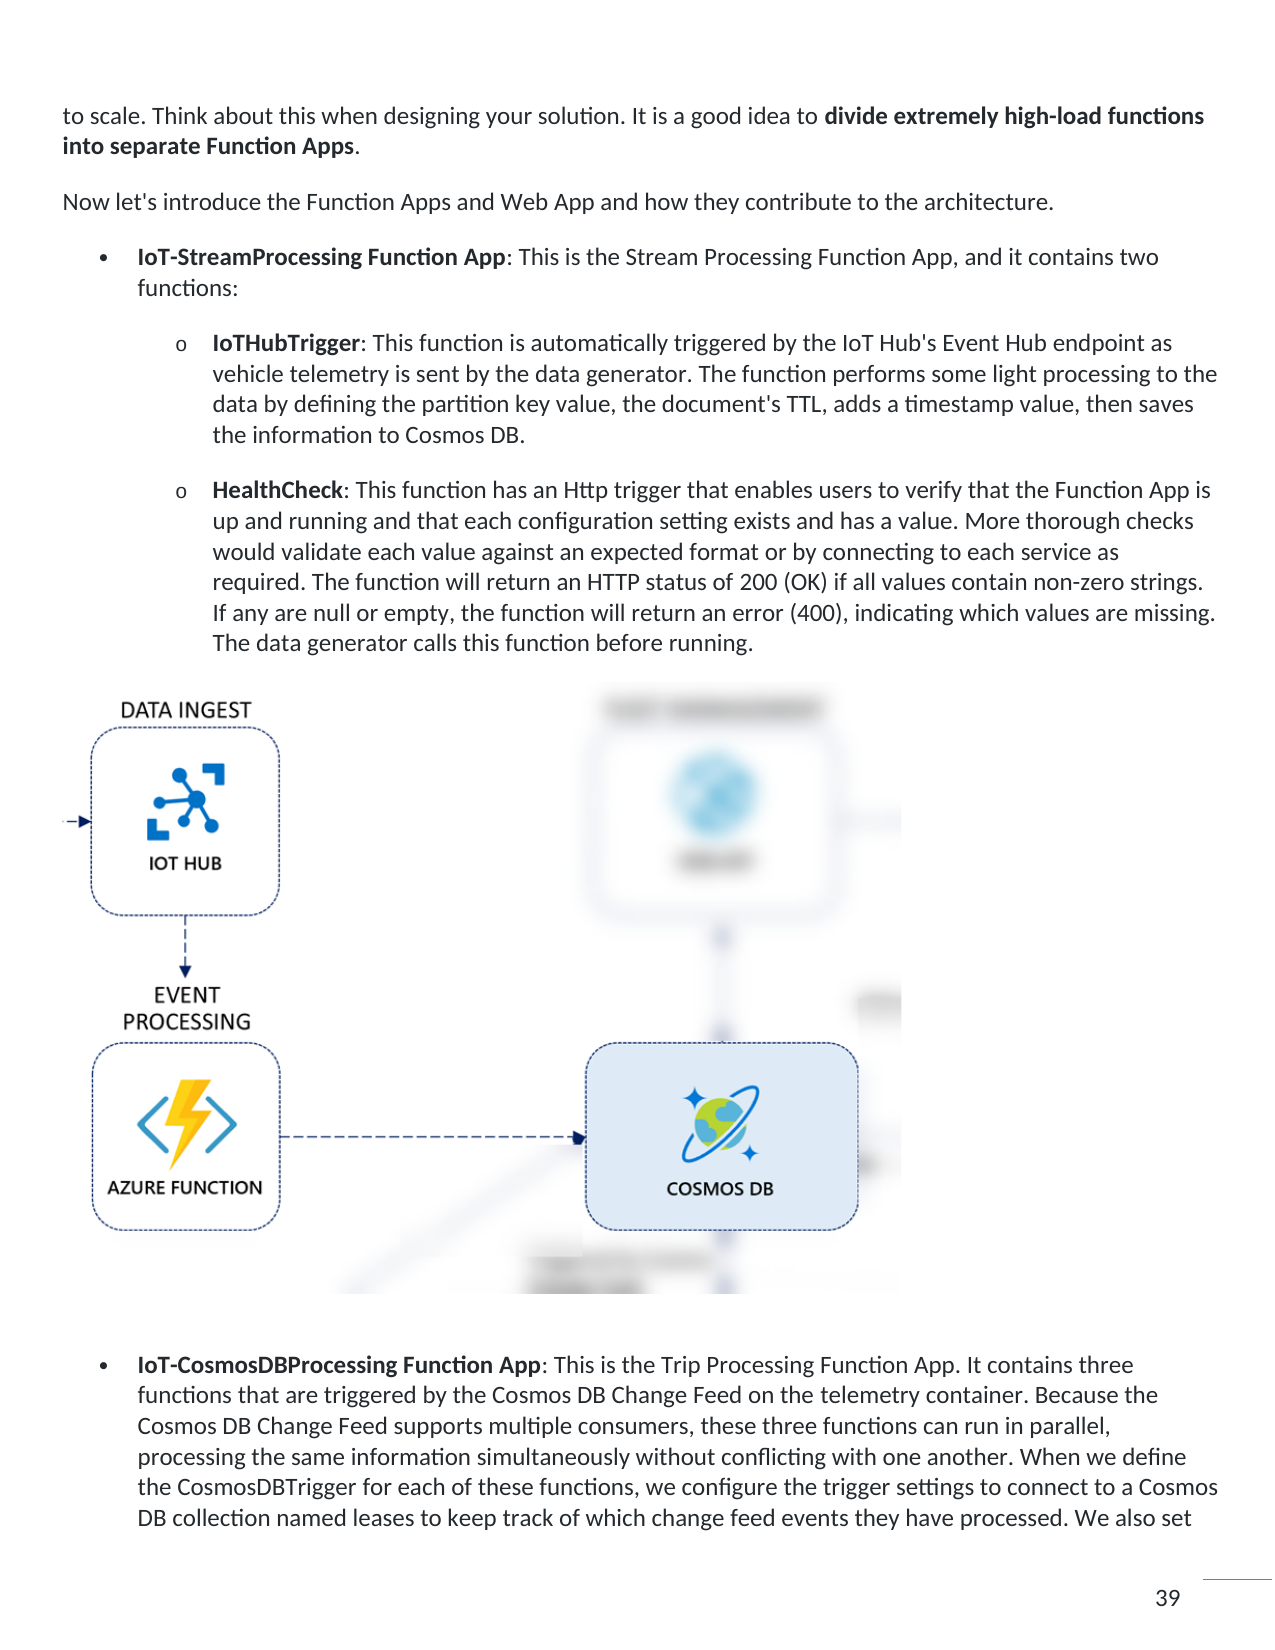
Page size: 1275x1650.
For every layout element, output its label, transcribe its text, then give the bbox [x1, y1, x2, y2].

picture [62, 682, 902, 1294]
text Now let's introduce the Function Apps and Web App and how they contribute to the architecture. [62, 186, 1219, 217]
list HealthCheck: This function has an Http trigger that enables users to verify that the Function App is up and running and that each configuration setting exists and has a value. More thorough checks would validate each value against an expected format or by connecting to each service as required. The function will return an HTTP status of 200 (OK) if all values contain non-zero strings. If any are null or empty, the function will return an error (400), indicating which values are missing. The data generator calls this function before running. [175, 475, 1219, 658]
list IoT-StreamProcessing Function App: This is the Stream Processing Function App, and it contains two functions: [100, 242, 1219, 303]
list IoTHubTrigger: This function is automatically triggered by the IoT Hub's Event Hub endpoint as vehicle telemetry is sent by the data generator. The function performs some light processing to the data by defining the partition key value, the document's TTL, adds a timestamp value, then saves the information to Cosmos DB. [175, 328, 1219, 450]
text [62, 100, 1219, 161]
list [100, 1349, 1219, 1532]
